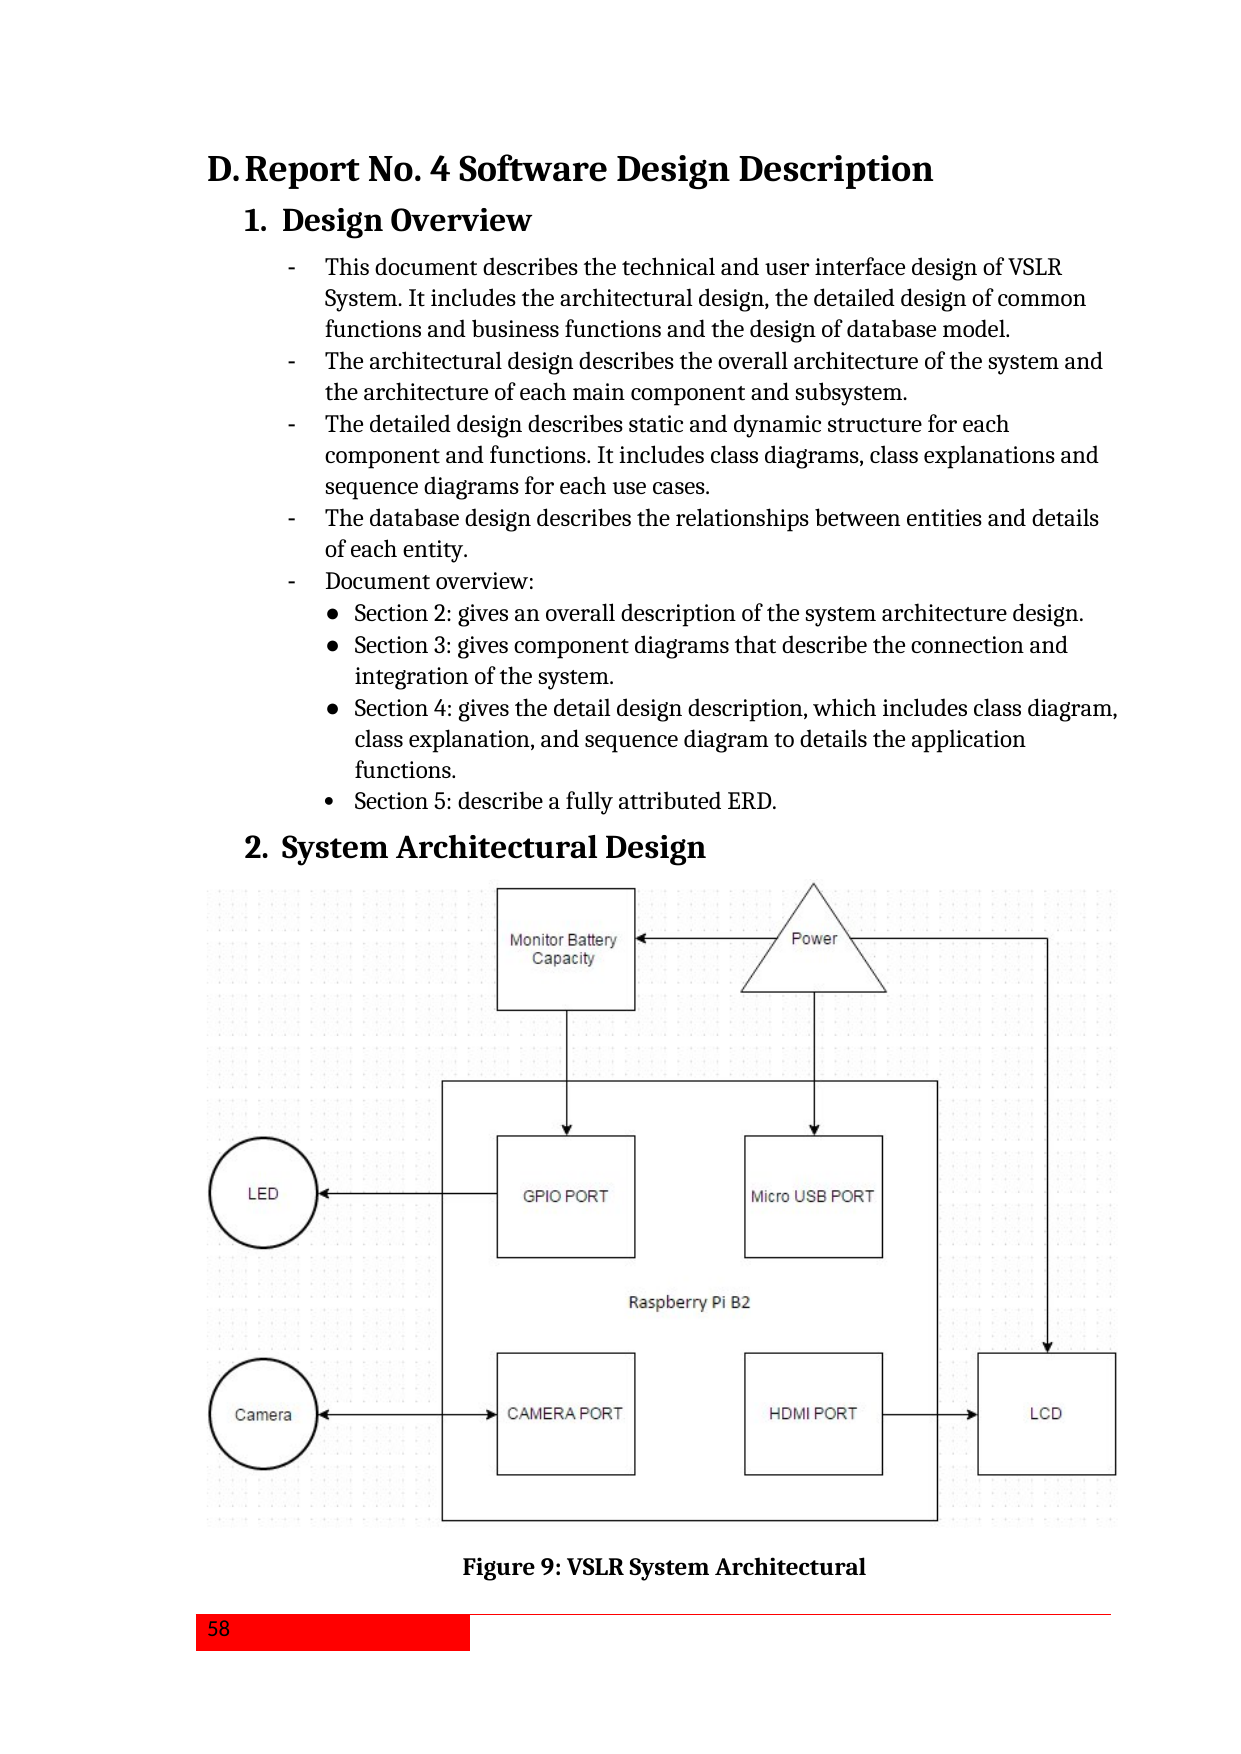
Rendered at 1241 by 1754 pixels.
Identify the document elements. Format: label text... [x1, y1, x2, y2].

subtitle Design Overview [244, 201, 1122, 239]
list Section 2: gives an overall description of the system architecture design. [325, 598, 1122, 628]
list Document overview: [287, 566, 1122, 596]
subtitle System Architectural Design [244, 829, 1122, 867]
list This document describes the technical and user interface design of VSLR System. It includes the architectural design, the detailed design of common functions and business functions and the design of database model. [287, 252, 1122, 344]
subtitle Report No. 4 Software Design Description [207, 148, 1122, 191]
list Figure 9: VSLR System Architectural [207, 1553, 1122, 1582]
list Section 3: gives component diagrams that describe the connection and integration of the system. [325, 630, 1122, 691]
picture [206, 879, 1123, 1528]
list Section 5: describe a fully attributed ERD. [325, 787, 1122, 816]
list Section 4: gives the detail design description, which includes class diagram, class explanation, and sequence diagram to details the application functions. [325, 693, 1122, 785]
list The database design describes the relationships between entities and details of each entity. [287, 503, 1122, 564]
list The detailed design describes static and dynamic structure for each component and functions. It includes class diagrams, class explanations and sequence diagrams for each use cases. [287, 409, 1122, 501]
list The architectural design describes the overall architecture of the system and the architecture of each main component and subsystem. [287, 346, 1122, 407]
